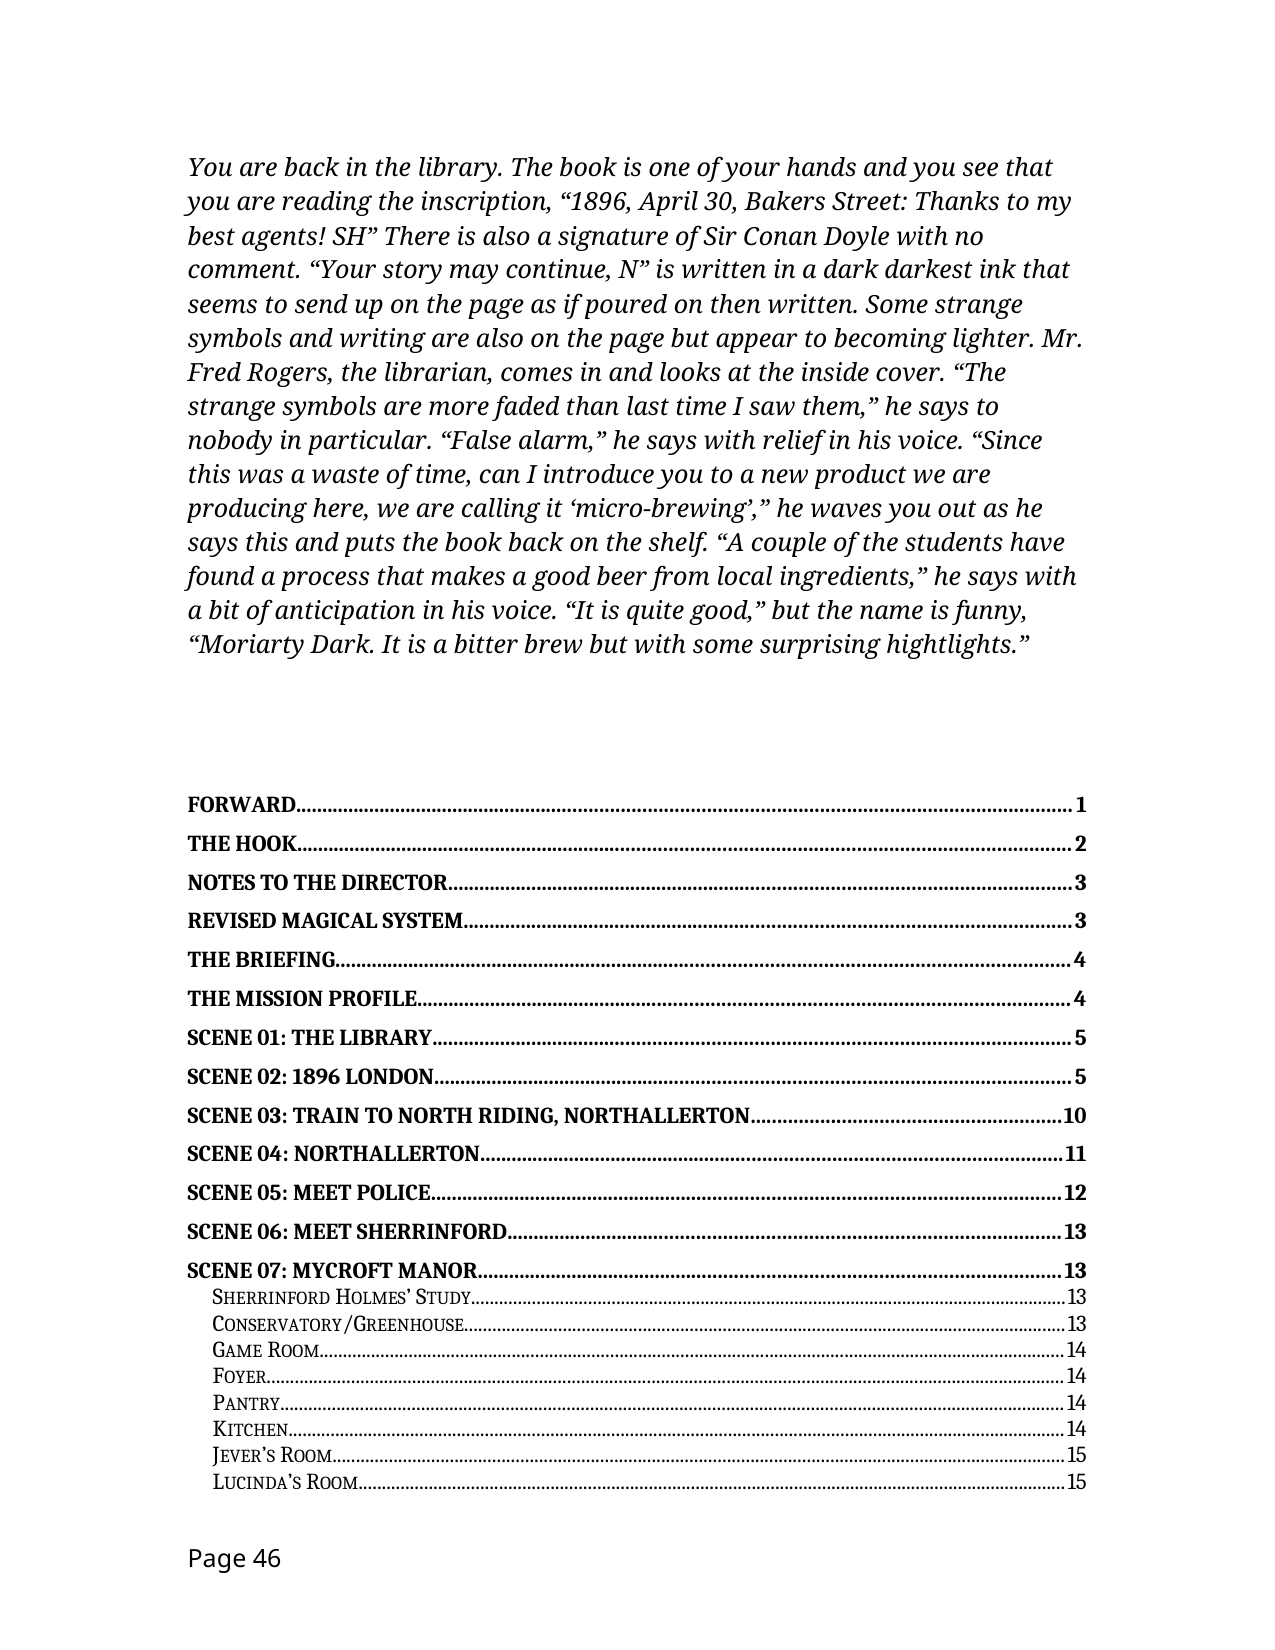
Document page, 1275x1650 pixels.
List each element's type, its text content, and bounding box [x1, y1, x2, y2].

text The Hook 2 [187, 830, 1087, 857]
text Jever’s Room 15 [212, 1442, 1087, 1469]
text Game Room 14 [212, 1337, 1087, 1363]
text Notes to The Director 3 [187, 869, 1087, 896]
text Forward 1 [187, 792, 1087, 818]
text Sherrinford Holmes’ Study 13 [212, 1284, 1087, 1311]
text Scene 04: Northallerton 11 [187, 1141, 1087, 1168]
text Scene 02: 1896 London 5 [187, 1063, 1087, 1090]
text Conservatory/Greenhouse 13 [212, 1311, 1087, 1337]
text Foyer 14 [212, 1363, 1087, 1389]
text The Mission Profile 4 [187, 986, 1087, 1012]
text Scene 03: Train to North Riding, Northallerton 10 [187, 1102, 1087, 1129]
text Scene 06: Meet Sherrinford 13 [187, 1219, 1087, 1245]
text Revised Magical System 3 [187, 908, 1087, 934]
text Scene 05: Meet Police 12 [187, 1180, 1087, 1206]
text Scene 07: Mycroft Manor 13 [187, 1258, 1087, 1284]
text You are back in the library. The book is one of your hands and you see that you are reading the inscription, “1896, April 30, Bakers Street: Thanks to my best agents! SH” There is also a signature of Sir Conan Doyle with no comment. “Your story may continue, N” is written in a dark darkest ink that seems to send up on the page as if poured on then written. Some strange symbols and writing are also on the page but appear to becoming lighter. Mr. Fred Rogers, the librarian, comes in and looks at the inside cover. “The strange symbols are more faded than last time I saw them,” he says to nobody in particular. “False alarm,” he says with relief in his voice. “Since this was a waste of time, can I introduce you to a new product we are producing here, we are calling it ‘micro-brewing’,” he waves you out as he says this and puts the book back on the shelf. “A couple of the students have found a process that makes a good beer from local ingredients,” he says with a bit of anticipation in his voice. “It is quite good,” but the name is funny, “Moriarty Dark. It is a bitter brew but with some surprising hightlights.” [187, 150, 1087, 661]
text Lucinda’s Room 15 [212, 1469, 1087, 1495]
text Pantry 14 [212, 1389, 1087, 1416]
text Kitchen 14 [212, 1416, 1087, 1442]
text The Briefing 4 [187, 947, 1087, 973]
text Scene 01: The Library 5 [187, 1025, 1087, 1051]
